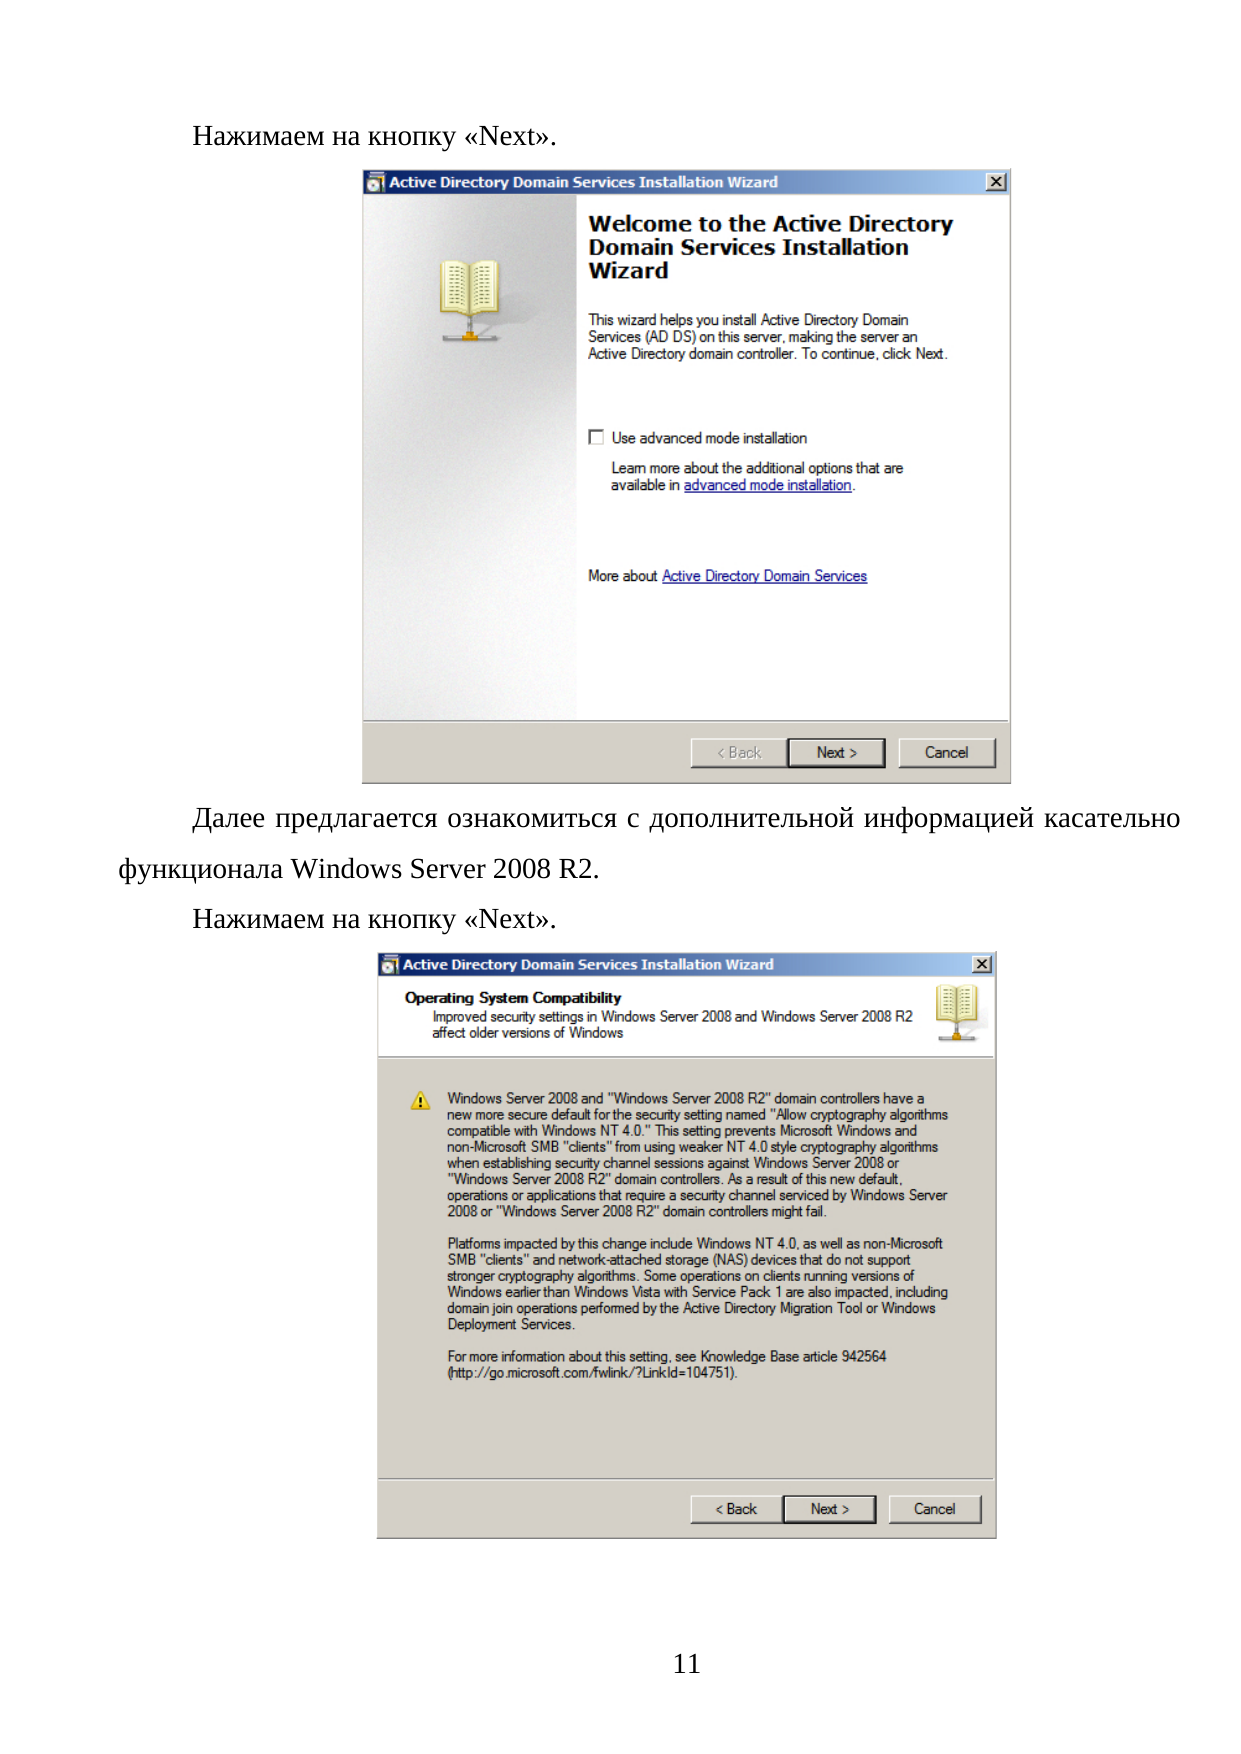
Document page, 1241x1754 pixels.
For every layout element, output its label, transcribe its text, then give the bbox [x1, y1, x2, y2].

text Нажимаем на кнопку «Next». [118, 901, 1181, 934]
picture [376, 951, 997, 1539]
text Далее предлагается ознакомиться с дополнительной информацией касательно функционала Windows Server 2008 R2. [118, 800, 1181, 884]
text Нажимаем на кнопку «Next». [118, 118, 1181, 152]
picture [361, 168, 1012, 784]
